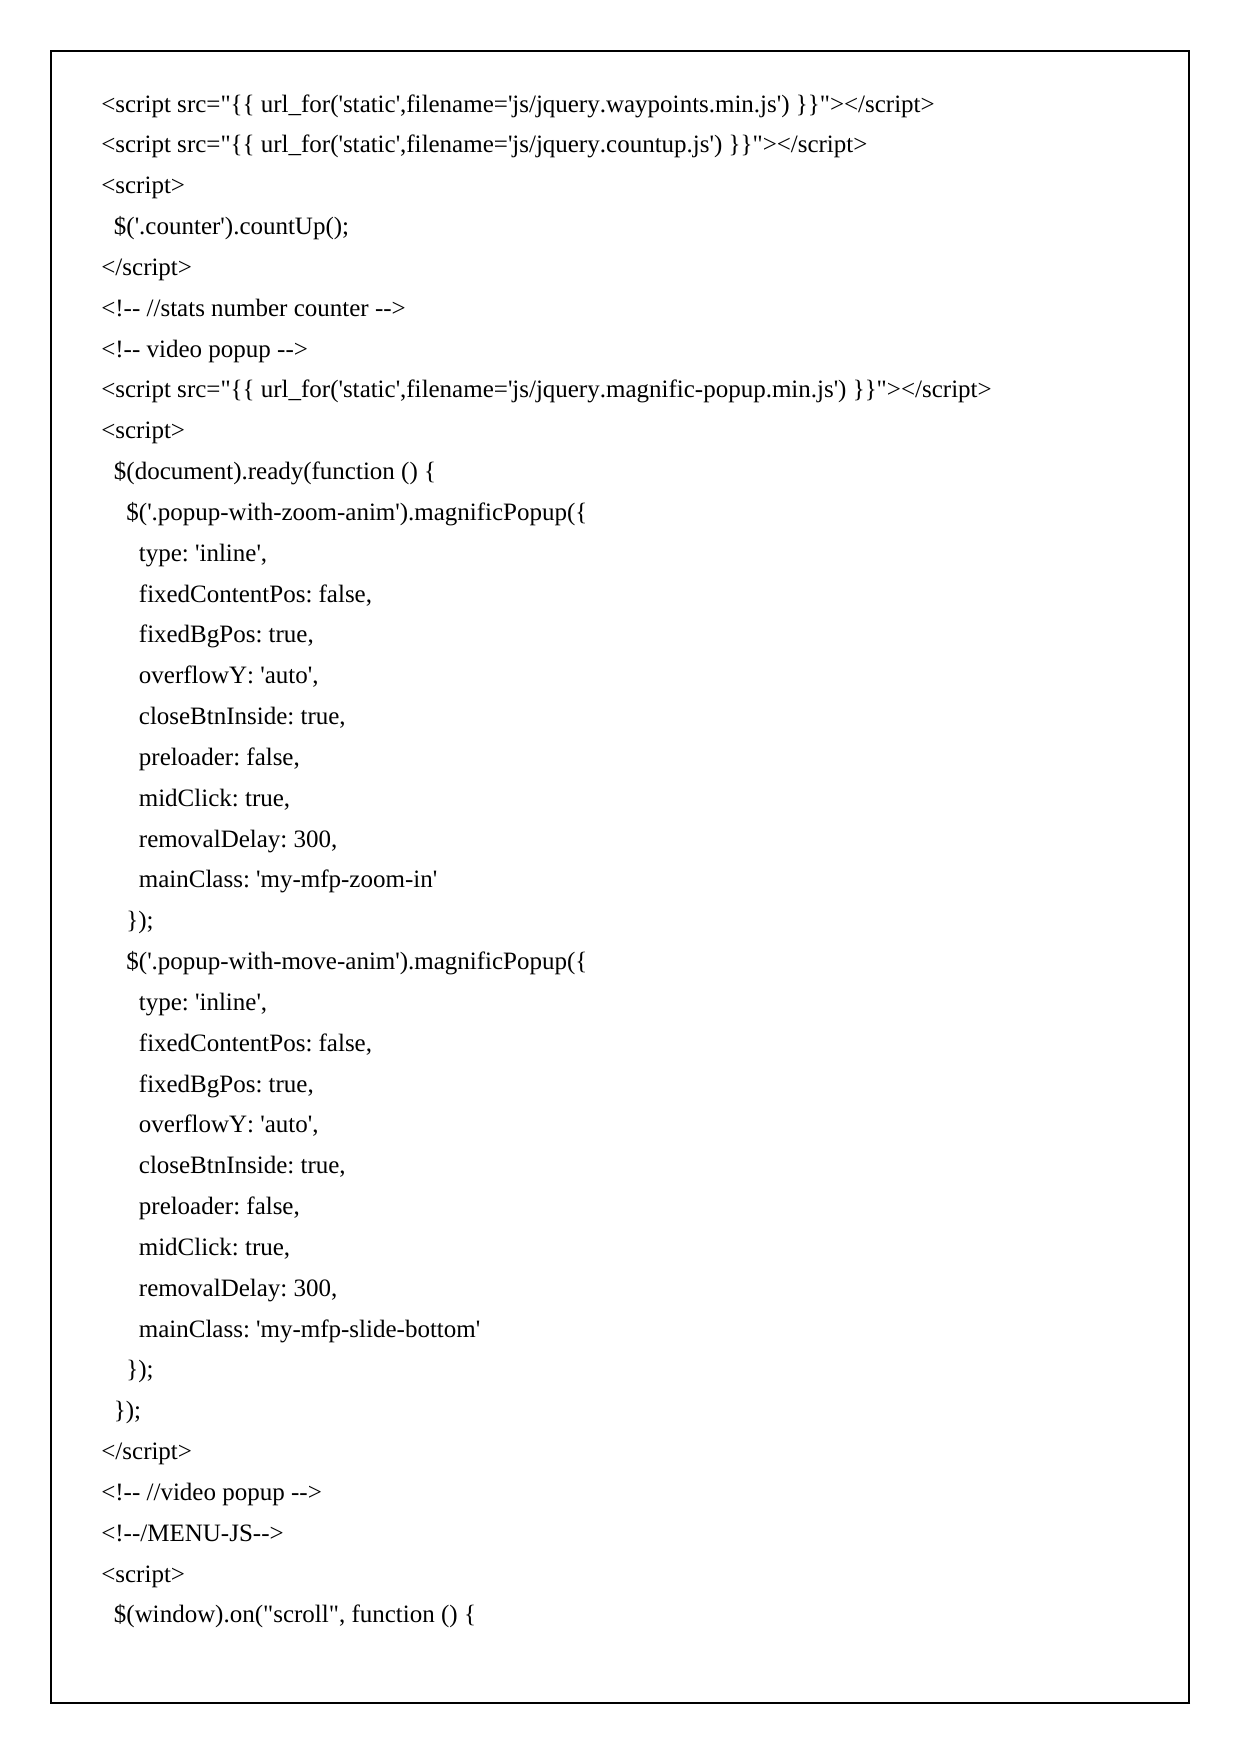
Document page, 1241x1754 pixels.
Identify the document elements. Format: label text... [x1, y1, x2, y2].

text </script> [89, 252, 1086, 281]
text <!-- //stats number counter --> [89, 293, 1086, 322]
text midClick: true, [89, 783, 1086, 812]
text closeBtnInside: true, [89, 701, 1086, 730]
text mainClass: 'my-mfp-zoom-in' [89, 864, 1086, 893]
text preloader: false, [89, 742, 1086, 771]
text $(document).ready(function () { [89, 456, 1086, 485]
text closeBtnInside: true, [89, 1150, 1086, 1179]
text preloader: false, [89, 1191, 1086, 1220]
text <!--/MENU-JS--> [89, 1518, 1086, 1547]
text fixedContentPos: false, [89, 579, 1086, 607]
text }); [89, 905, 1086, 934]
text <script src="{{ url_for('static',filename='js/jquery.countup.js') }}"></script> [89, 129, 1086, 158]
text $('.counter').countUp(); [89, 211, 1086, 240]
text type: 'inline', [89, 987, 1086, 1016]
text removalDelay: 300, [89, 1273, 1086, 1302]
text </script> [89, 1436, 1086, 1465]
text }); [89, 1354, 1086, 1383]
text $(window).on("scroll", function () { [89, 1599, 1086, 1628]
text removalDelay: 300, [89, 824, 1086, 852]
text fixedContentPos: false, [89, 1028, 1086, 1057]
text <!-- //video popup --> [89, 1477, 1086, 1506]
text <script src="{{ url_for('static',filename='js/jquery.magnific-popup.min.js') }}"></script> [89, 374, 1086, 403]
text type: 'inline', [89, 538, 1086, 567]
text <script> [89, 415, 1086, 444]
text midClick: true, [89, 1232, 1086, 1261]
text fixedBgPos: true, [89, 619, 1086, 648]
text <script src="{{ url_for('static',filename='js/jquery.waypoints.min.js') }}"></script> [89, 89, 1086, 117]
text $('.popup-with-zoom-anim').magnificPopup({ [89, 497, 1086, 526]
text <script> [89, 1559, 1086, 1587]
text }); [89, 1395, 1086, 1424]
text overflowY: 'auto', [89, 1109, 1086, 1138]
text <!-- video popup --> [89, 334, 1086, 362]
text fixedBgPos: true, [89, 1069, 1086, 1097]
text overflowY: 'auto', [89, 660, 1086, 689]
text mainClass: 'my-mfp-slide-bottom' [89, 1314, 1086, 1342]
text $('.popup-with-move-anim').magnificPopup({ [89, 946, 1086, 975]
text <script> [89, 170, 1086, 199]
